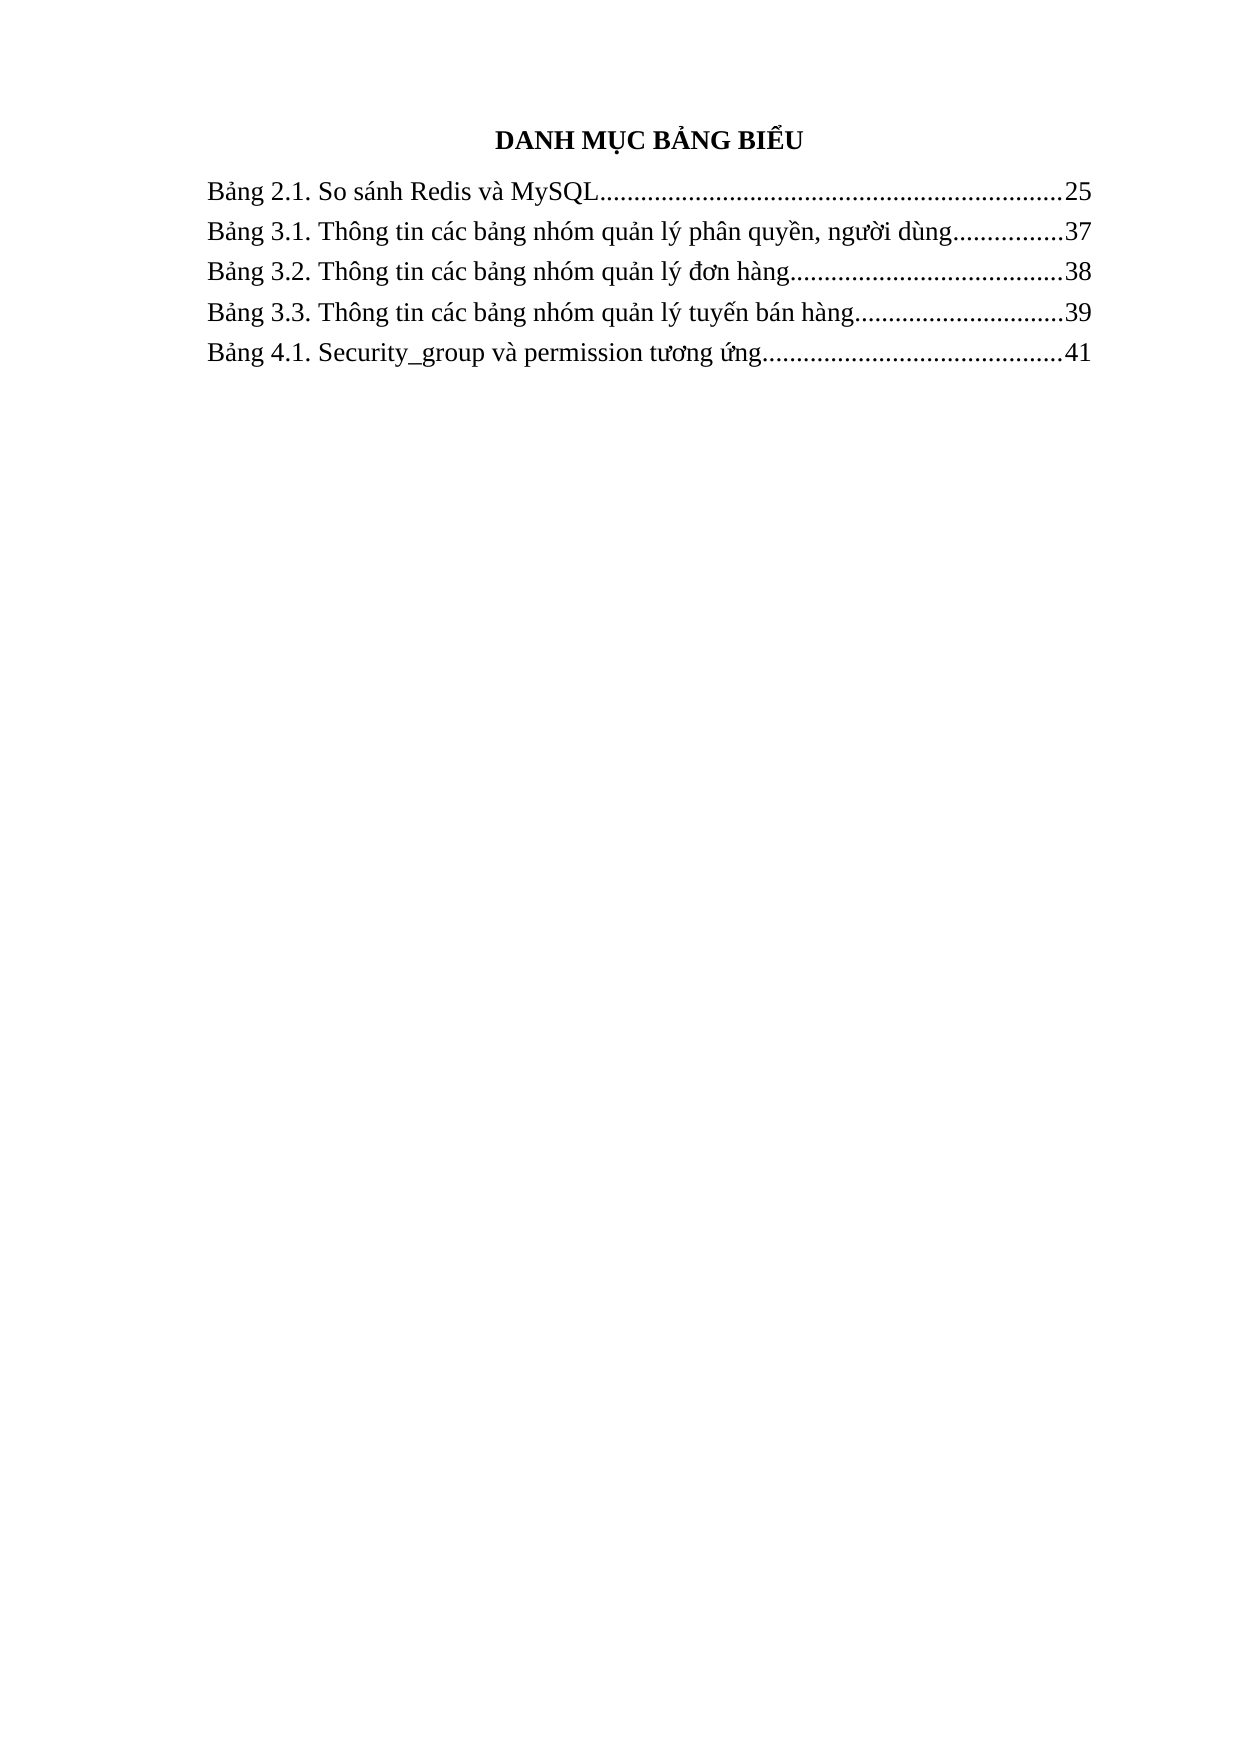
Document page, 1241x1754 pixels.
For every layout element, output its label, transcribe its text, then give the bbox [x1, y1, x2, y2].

text Bảng 3.2. Thông tin các bảng nhóm quản lý đơn hàng 38 [207, 255, 1092, 287]
text Bảng 4.1. Security_group và permission tương ứng 41 [207, 336, 1092, 367]
text DANH MỤC BẢNG BIỂU [207, 124, 1092, 156]
text Bảng 2.1. So sánh Redis và MySQL 25 [207, 174, 1092, 206]
text Bảng 3.3. Thông tin các bảng nhóm quản lý tuyến bán hàng 39 [207, 296, 1092, 327]
text Bảng 3.1. Thông tin các bảng nhóm quản lý phân quyền, người dùng 37 [207, 215, 1092, 246]
